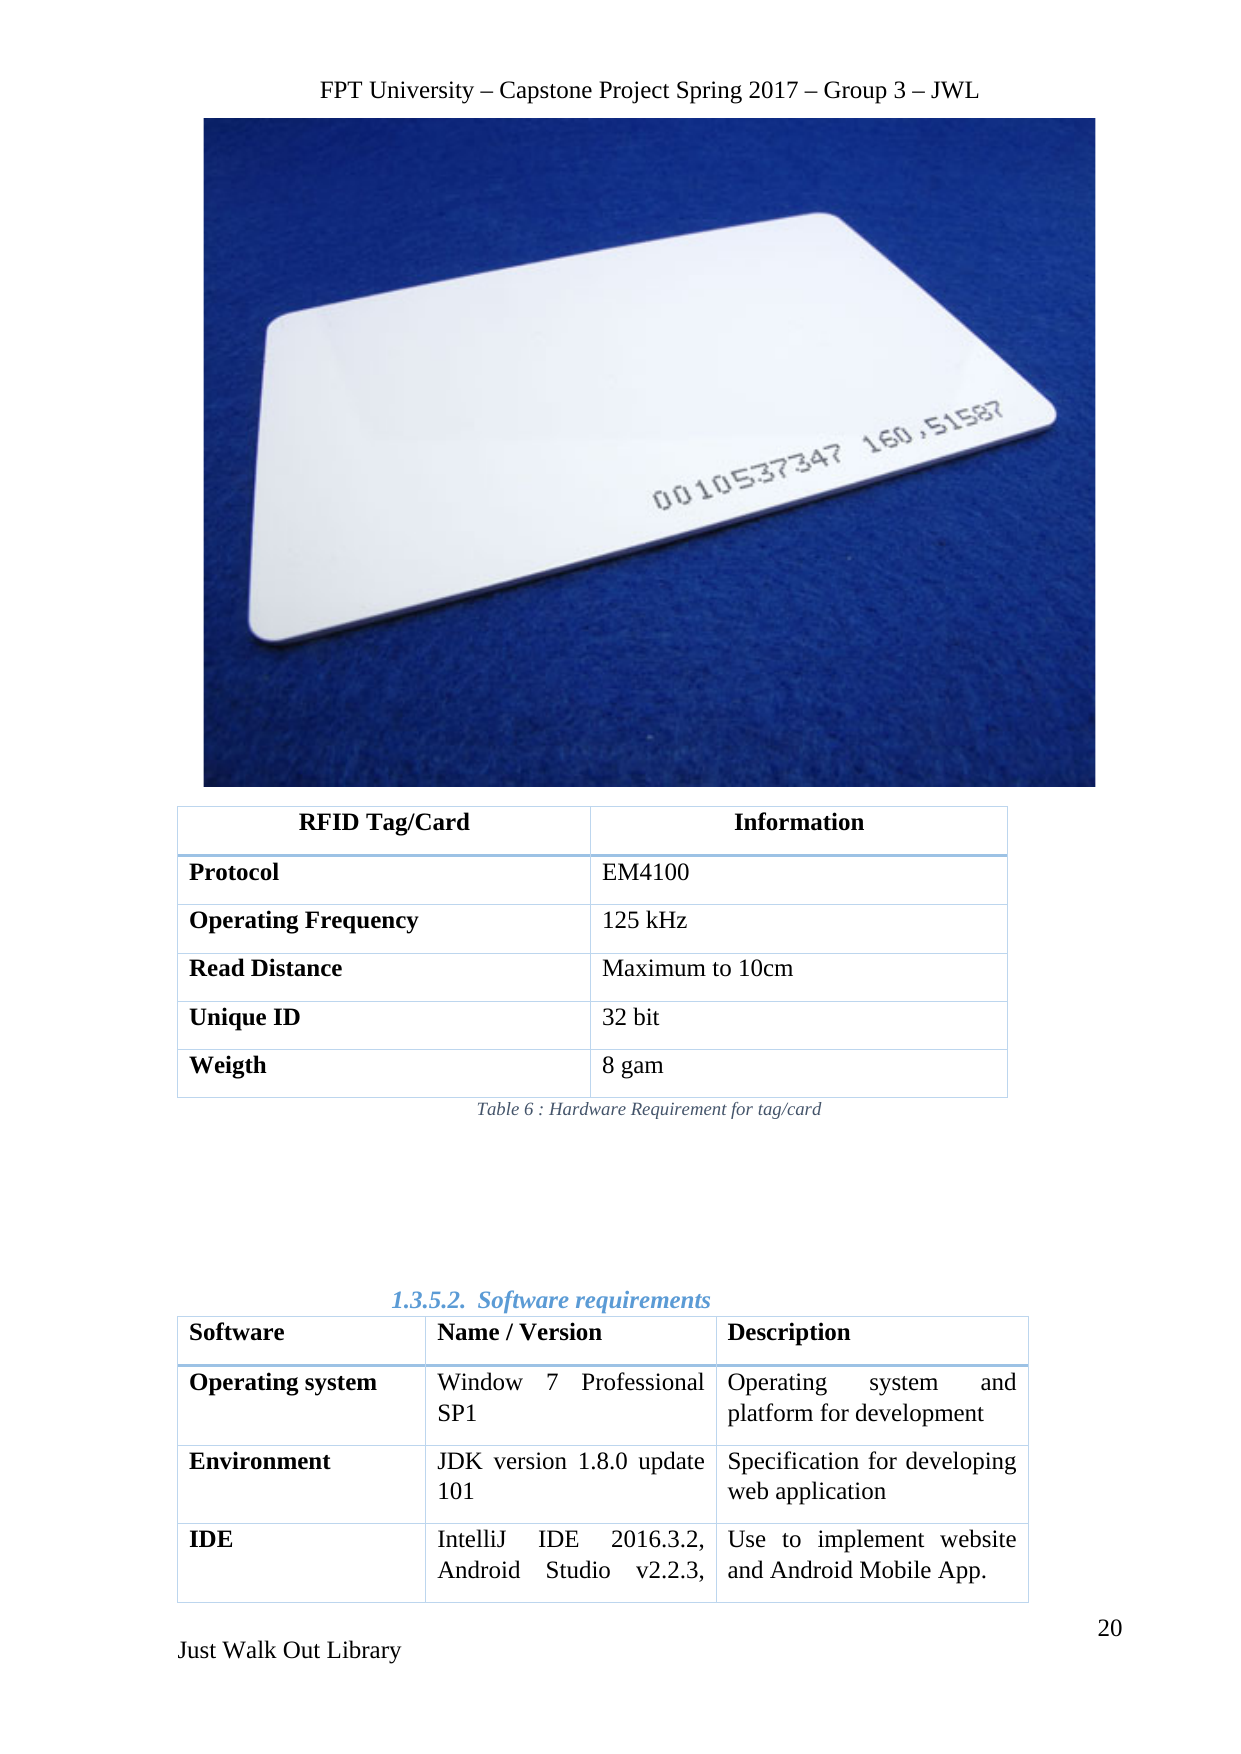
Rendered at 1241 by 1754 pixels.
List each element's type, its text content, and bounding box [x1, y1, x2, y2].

table_cell Operating Frequency [178, 905, 590, 952]
table_cell JDK version 1.8.0 update 101 [426, 1446, 716, 1523]
table_cell Operating system [178, 1367, 425, 1445]
table_header Name / Version [426, 1317, 716, 1364]
table_cell 8 gam [591, 1050, 1007, 1097]
table_cell 32 bit [591, 1002, 1007, 1049]
table_header Description [717, 1317, 1028, 1364]
subtitle Software requirements [391, 1286, 1122, 1314]
table_cell IDE [178, 1524, 425, 1602]
table_cell Weigth [178, 1050, 590, 1097]
table_cell Window 7 Professional SP1 [426, 1367, 716, 1445]
table_cell Operating system and platform for development [717, 1367, 1028, 1445]
table_header Software [178, 1317, 425, 1364]
table_cell EM4100 [591, 857, 1007, 904]
picture [203, 118, 1096, 787]
table_cell Protocol [178, 857, 590, 904]
table_cell Read Distance [178, 954, 590, 1001]
table_cell Environment [178, 1446, 425, 1523]
table_cell Maximum to 10cm [591, 954, 1007, 1001]
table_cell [426, 1524, 716, 1602]
table_header RFID Tag/Card [178, 807, 590, 854]
table_header Information [591, 807, 1007, 854]
table_cell Specification for developing web application [717, 1446, 1028, 1523]
table_cell Unique ID [178, 1002, 590, 1049]
table_cell 125 kHz [591, 905, 1007, 952]
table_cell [717, 1524, 1028, 1602]
